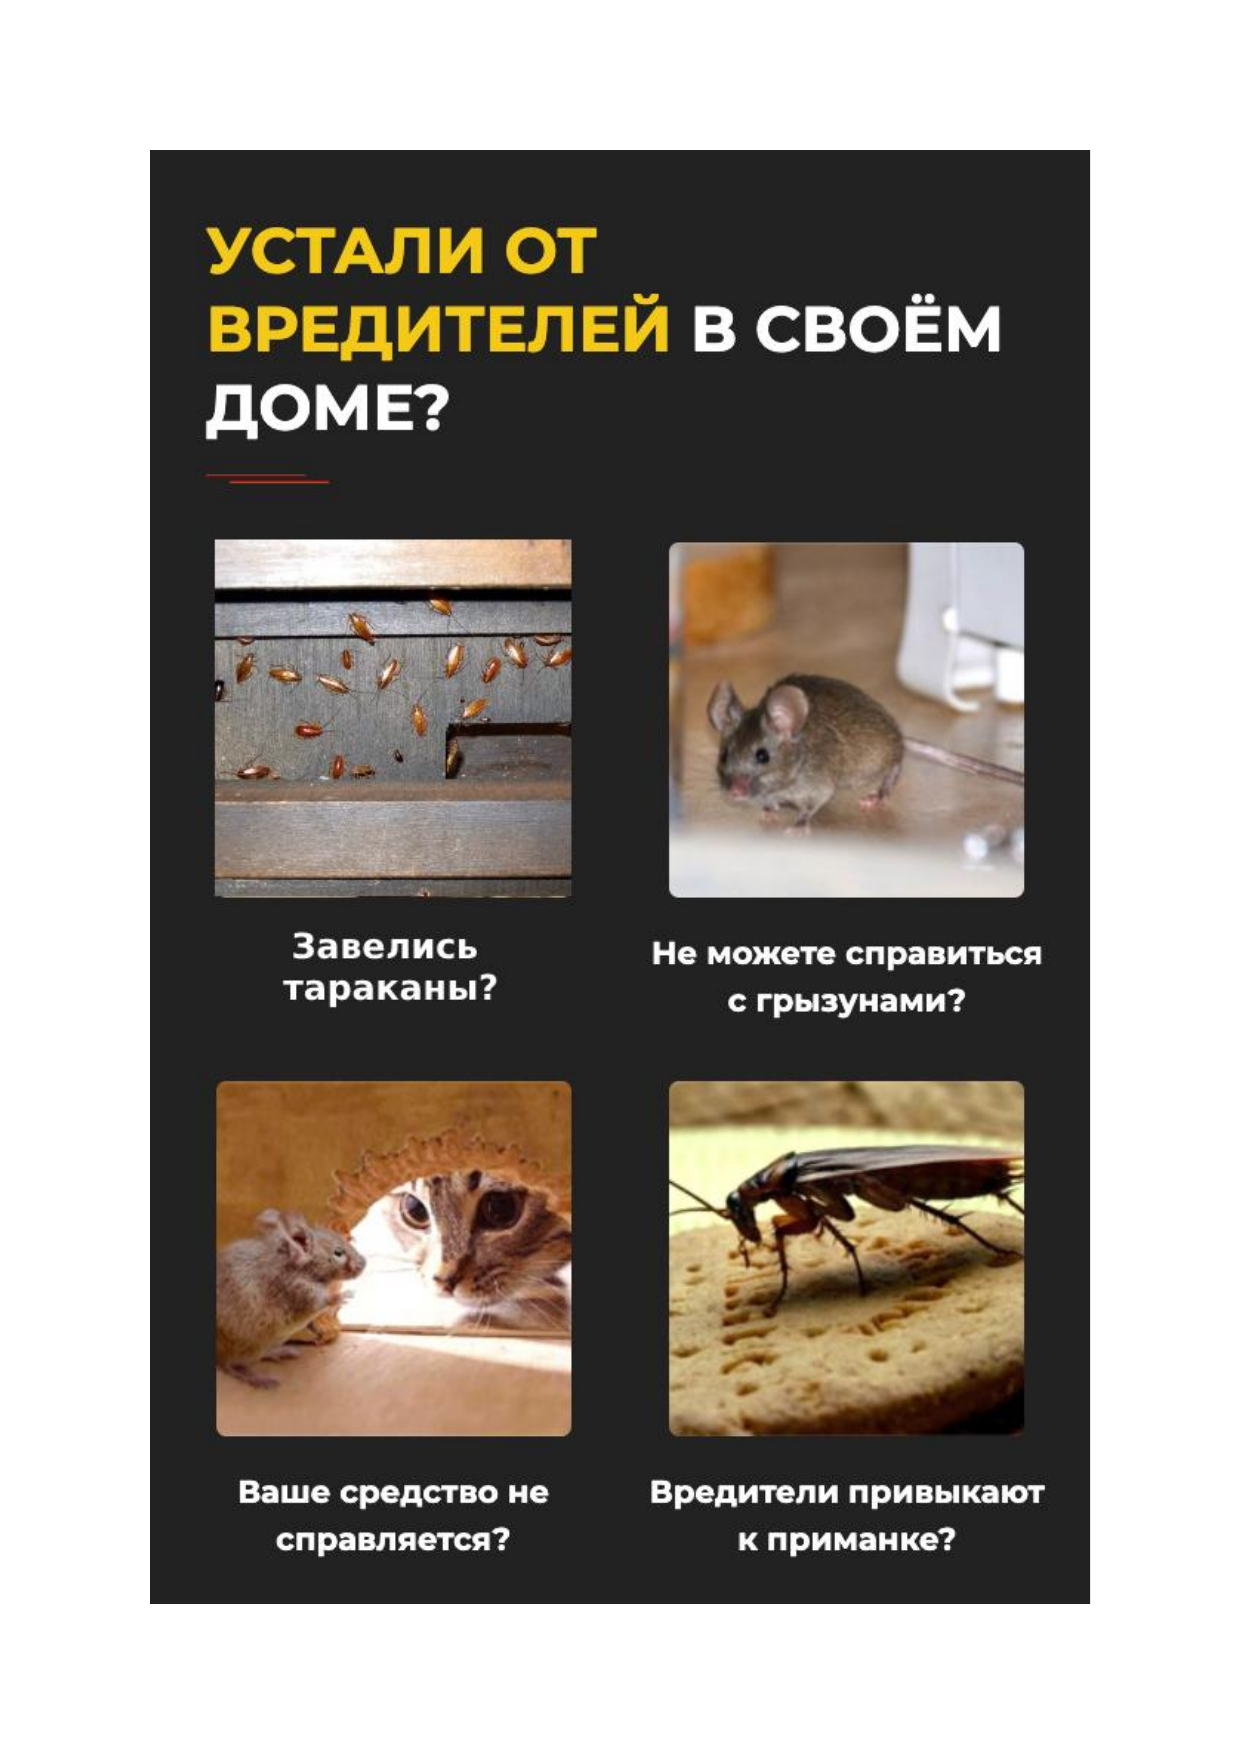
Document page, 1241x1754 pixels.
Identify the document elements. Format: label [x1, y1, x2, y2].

picture [150, 150, 1091, 1604]
